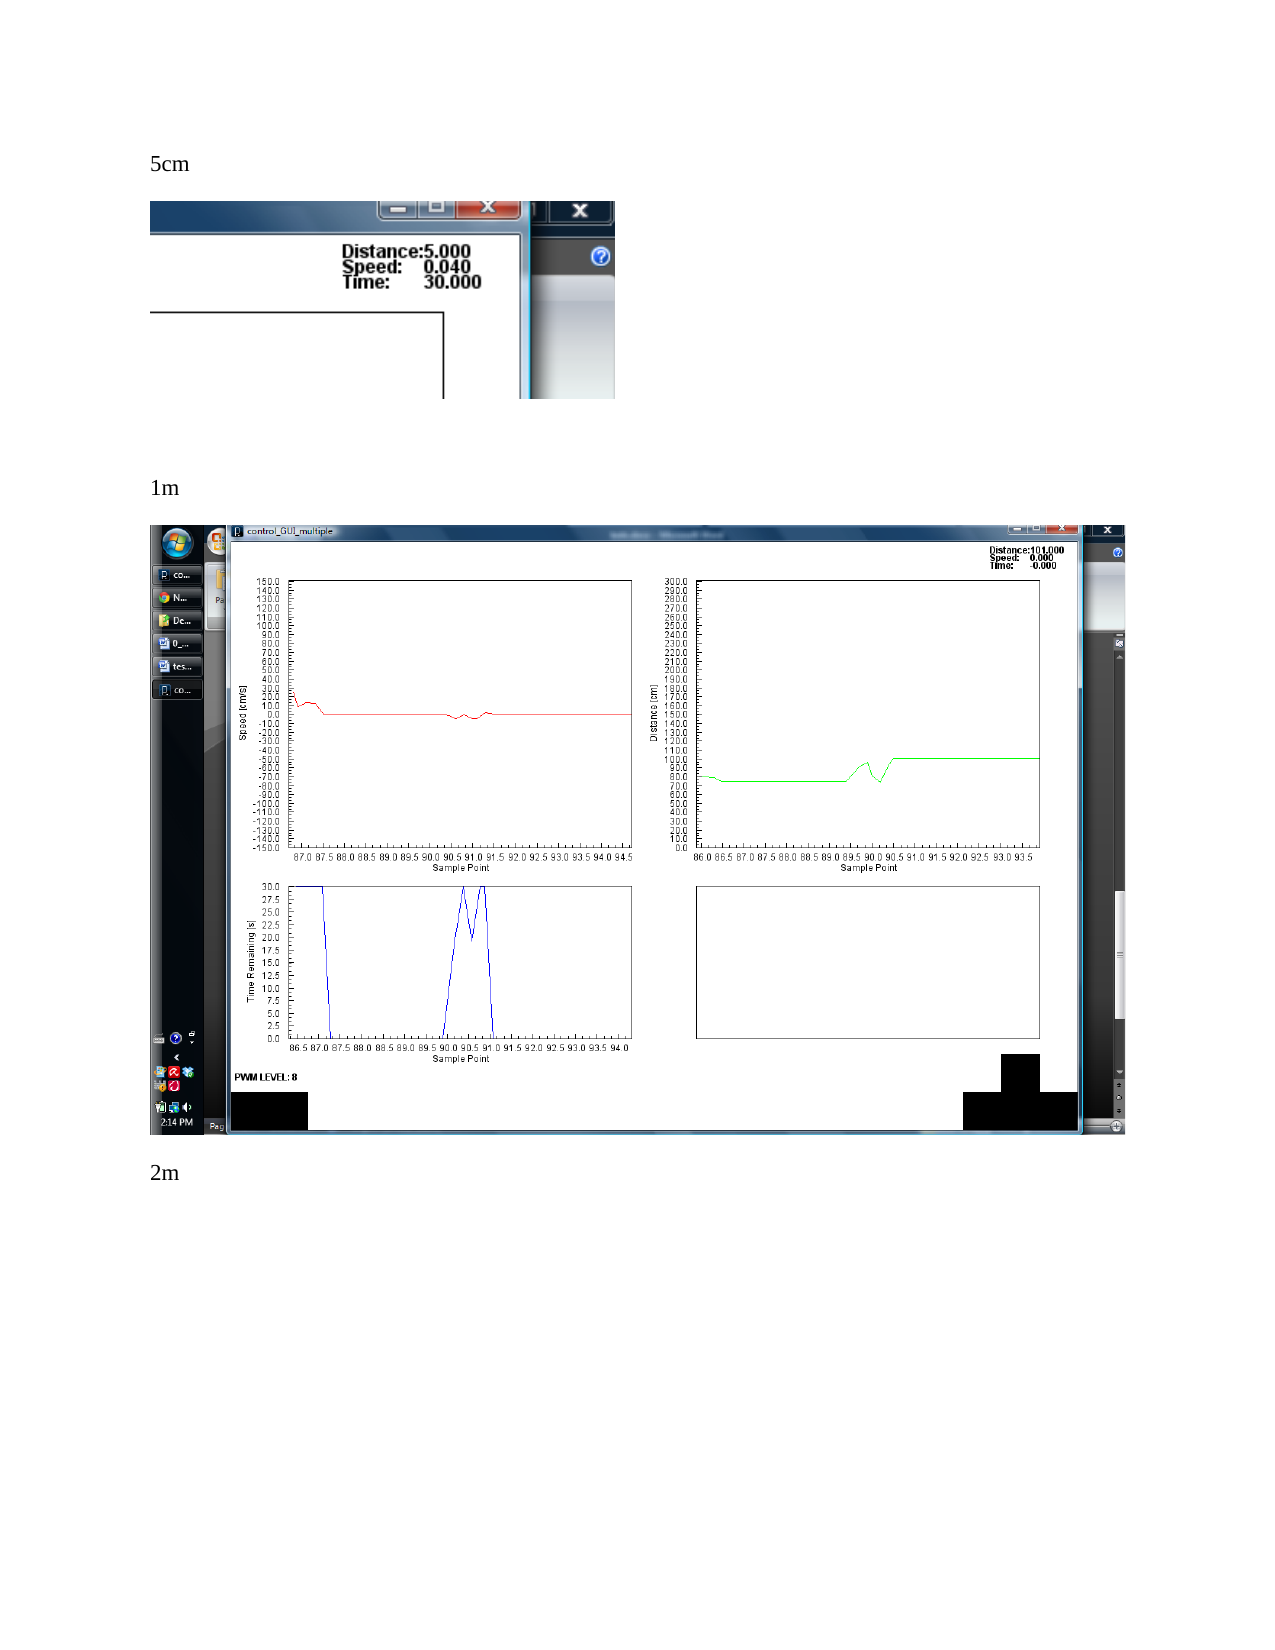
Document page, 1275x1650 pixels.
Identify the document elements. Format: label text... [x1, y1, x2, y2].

text 5cm [150, 150, 1125, 176]
text 2m [150, 1159, 1125, 1185]
picture [150, 201, 615, 399]
text 1m [150, 474, 1125, 500]
picture [150, 525, 1125, 1135]
